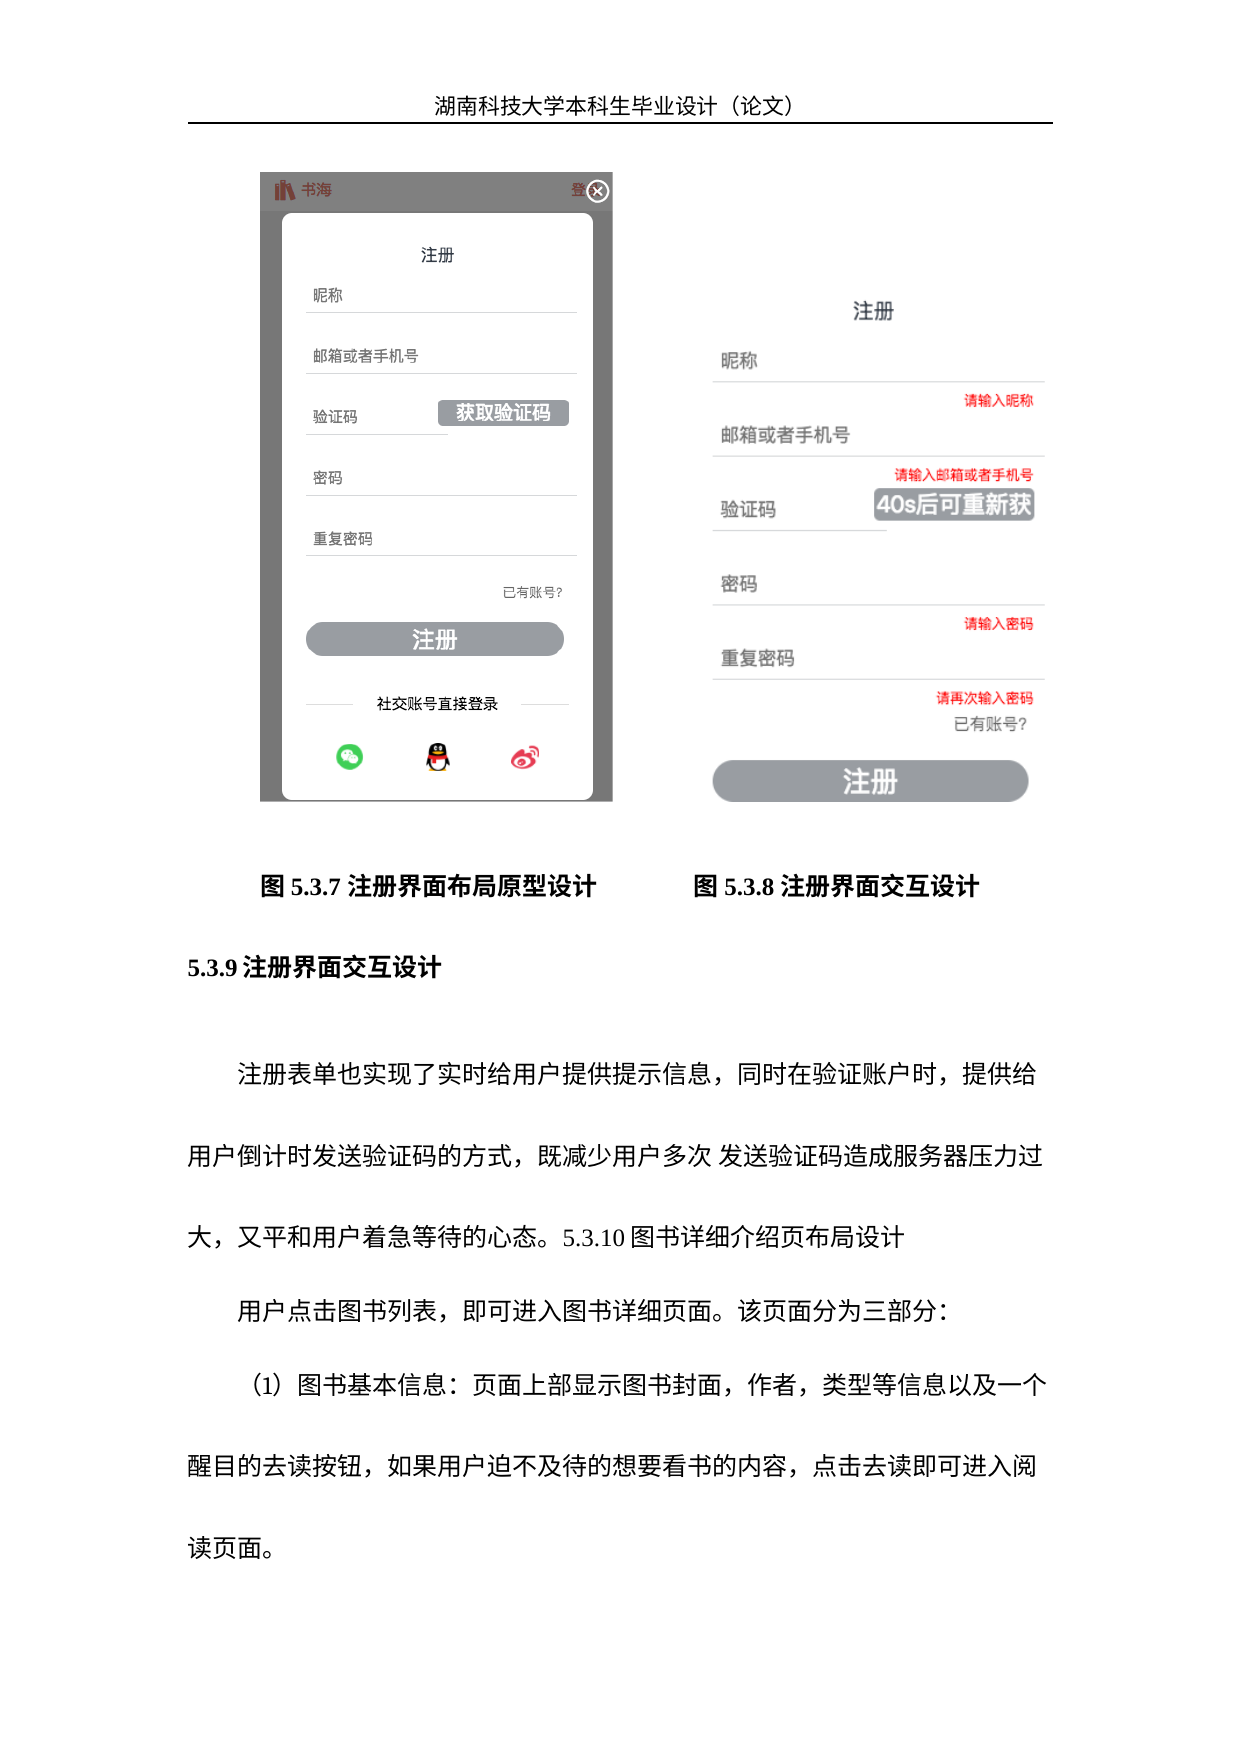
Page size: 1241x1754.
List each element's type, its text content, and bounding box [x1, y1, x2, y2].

text 注册表单也实现了实时给用户提供提示信息，同时在验证账户时，提供给用户倒计时发送验证码的方式，既减少用户多次 发送验证码造成服务器压力过大，又平和用户着急等待的心态。5.3.10图书详细介绍页布局设计 [187, 1041, 1053, 1268]
text 图 5.3.7 注册界面布局原型设计 图 5.3.8 注册界面交互设计 [187, 852, 1053, 917]
picture [260, 172, 613, 802]
picture [700, 280, 1053, 802]
text 用户点击图书列表，即可进入图书详细页面。该页面分为三部分： [187, 1277, 1053, 1342]
text （1）图书基本信息：页面上部显示图书封面，作者，类型等信息以及一个醒目的去读按钮，如果用户迫不及待的想要看书的内容，点击去读即可进入阅读页面。 [187, 1351, 1053, 1579]
text 5.3.9注册界面交互设计 [187, 933, 1053, 998]
